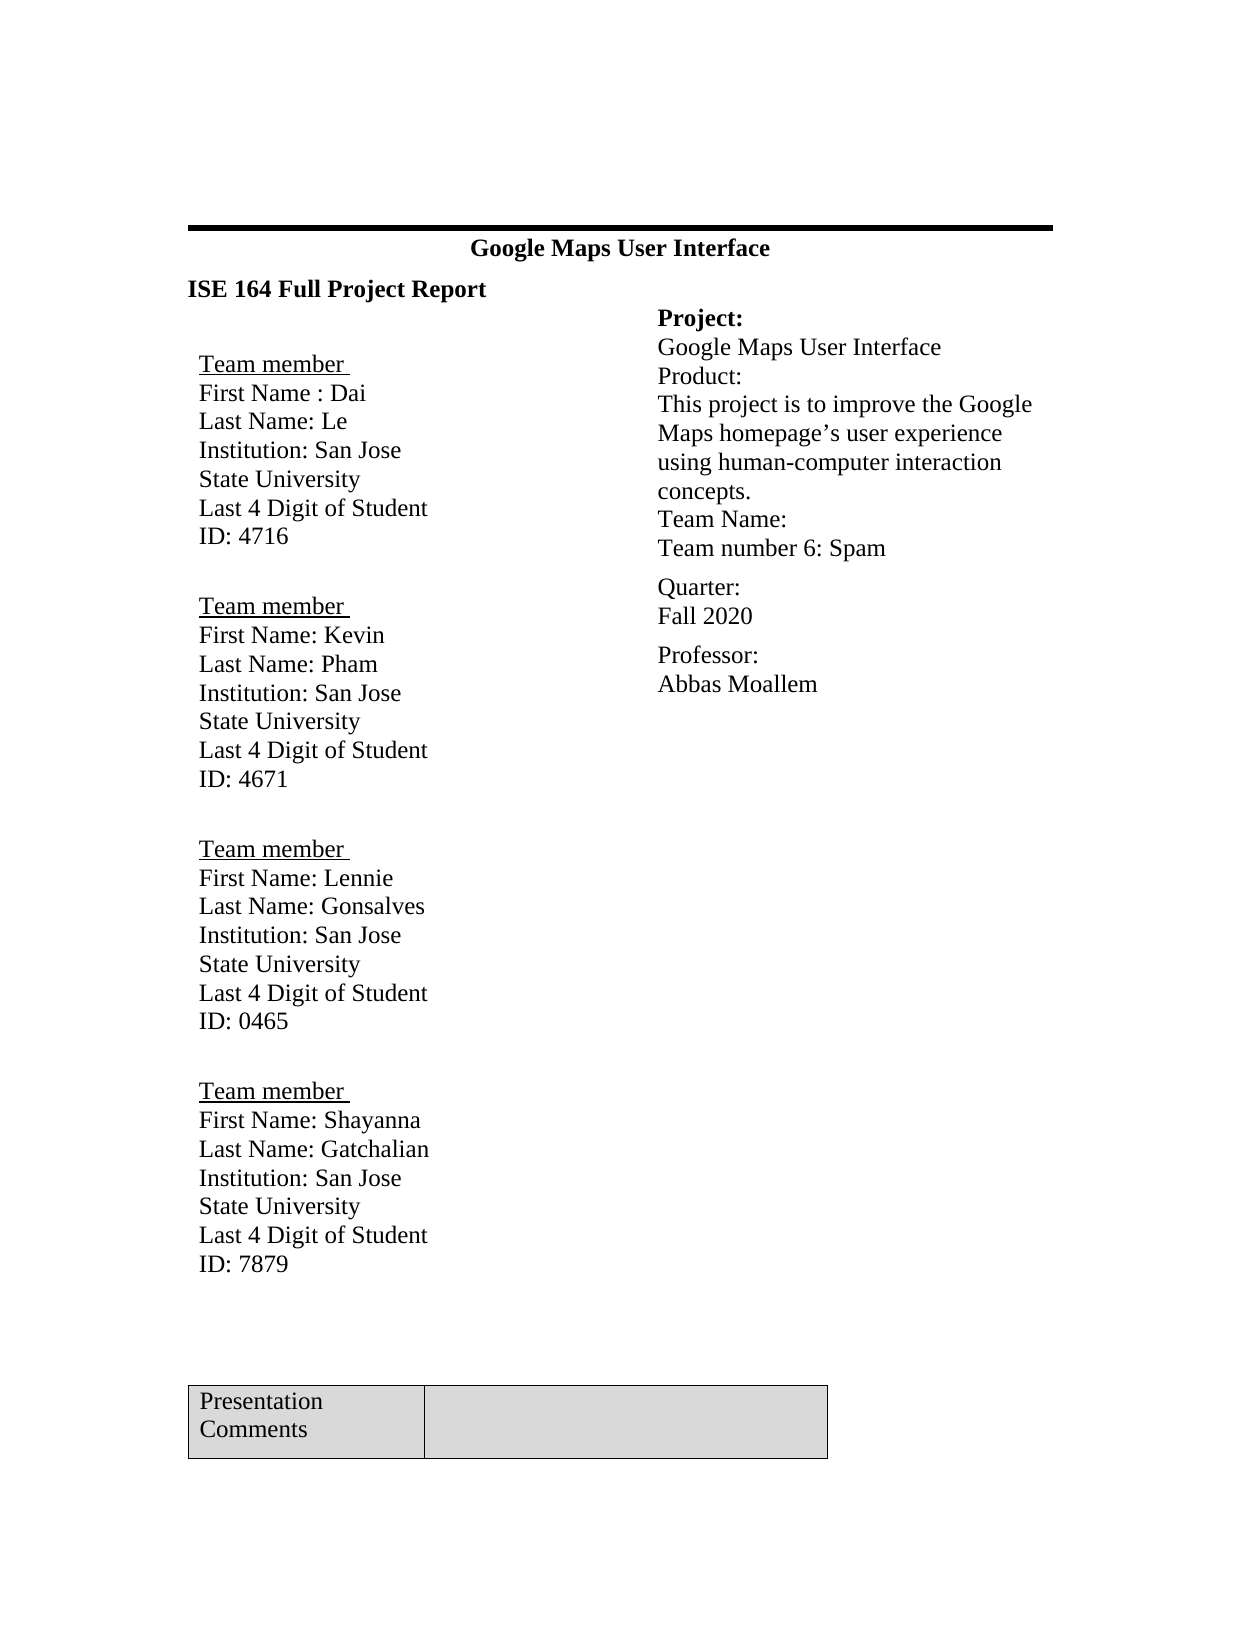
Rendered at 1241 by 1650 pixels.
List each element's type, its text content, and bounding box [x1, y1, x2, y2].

table_cell Team member First Name: Lennie Last Name: Gonsalves Institution: San Jose State University Last 4 Digit of Student ID: 0465 [188, 821, 448, 1064]
text Fall 2020 [657, 601, 1053, 630]
text Google Maps User Interface [657, 332, 1053, 361]
text Project: [657, 303, 1053, 332]
table_cell Team member First Name: Kevin Last Name: Pham Institution: San Jose State University Last 4 Digit of Student ID: 4671 [188, 579, 448, 821]
text Abbas Moallem [657, 669, 1053, 698]
table_cell Team member First Name: Shayanna Last Name: Gatchalian Institution: San Jose State University Last 4 Digit of Student ID: 7879 [188, 1064, 448, 1306]
table_header [425, 1386, 827, 1458]
table_header Team member First Name : Dai Last Name: Le Institution: San Jose State University Last 4 Digit of Student ID: 4716 [188, 336, 448, 579]
text ISE 164 Full Project Report [187, 274, 1053, 303]
text Google Maps User Interface [187, 226, 1053, 262]
text This project is to improve the Google Maps homepage’s user experience using human-computer interaction concepts. [657, 389, 1053, 504]
table_header Presentation Comments [189, 1386, 424, 1458]
text Team number 6: Spam [657, 533, 1053, 562]
